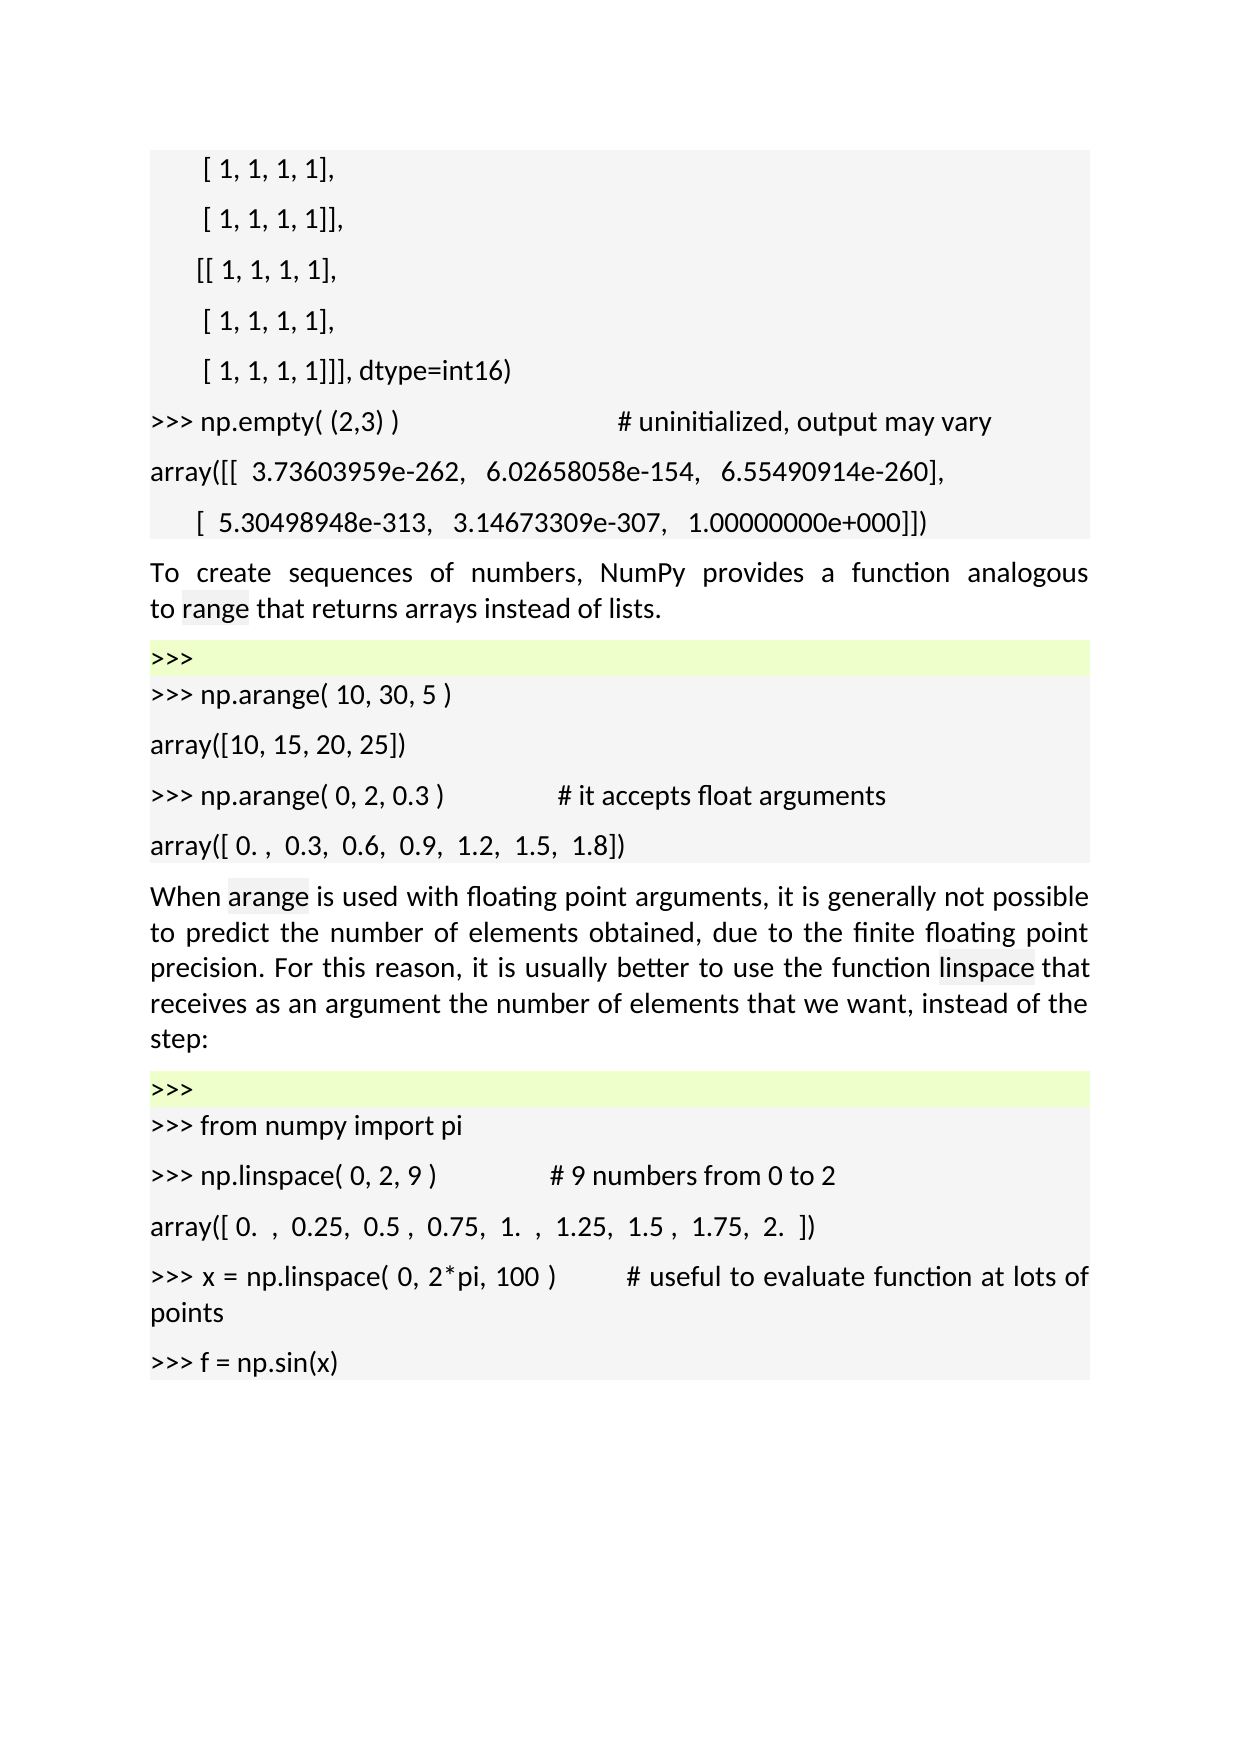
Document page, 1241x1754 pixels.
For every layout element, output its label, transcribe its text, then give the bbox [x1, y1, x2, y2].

text [ 5.30498948e-313, 3.14673309e-307, 1.00000000e+000]]) [150, 504, 1090, 539]
text >>> np.arange( 10, 30, 5 ) [150, 676, 1090, 712]
text >>> np.empty( (2,3) ) # uninitialized, output may vary [150, 403, 1090, 438]
text array([ 0. , 0.25, 0.5 , 0.75, 1. , 1.25, 1.5 , 1.75, 2. ]) [150, 1208, 1090, 1243]
text When arange is used with floating point arguments, it is generally not possible to predict the number of elements obtained, due to the finite floating point precision. For this reason, it is usually better to use the function linspace that receives as an argument the number of elements that we want, instead of the step: [150, 878, 1090, 1056]
text [ 1, 1, 1, 1]], [150, 201, 1090, 236]
text [ 1, 1, 1, 1]]], dtype=int16) [150, 352, 1090, 388]
text array([[ 3.73603959e-262, 6.02658058e-154, 6.55490914e-260], [150, 453, 1090, 489]
text >>> x = np.linspace( 0, 2*pi, 100 ) # useful to evaluate function at lots of points [150, 1258, 1090, 1329]
text array([ 0. , 0.3, 0.6, 0.9, 1.2, 1.5, 1.8]) [150, 827, 1090, 863]
text [ 1, 1, 1, 1], [150, 150, 1090, 186]
text To create sequences of numbers, NumPy provides a function analogous to range that returns arrays instead of lists. [150, 554, 1090, 625]
text >>> from numpy import pi [150, 1107, 1090, 1142]
text >>> [150, 640, 1090, 676]
text [ 1, 1, 1, 1], [150, 302, 1090, 337]
text [[ 1, 1, 1, 1], [150, 251, 1090, 287]
text >>> np.arange( 0, 2, 0.3 ) # it accepts float arguments [150, 777, 1090, 813]
text >>> f = np.sin(x) [150, 1344, 1090, 1380]
text >>> np.linspace( 0, 2, 9 ) # 9 numbers from 0 to 2 [150, 1157, 1090, 1193]
text >>> [150, 1071, 1090, 1107]
text array([10, 15, 20, 25]) [150, 726, 1090, 762]
